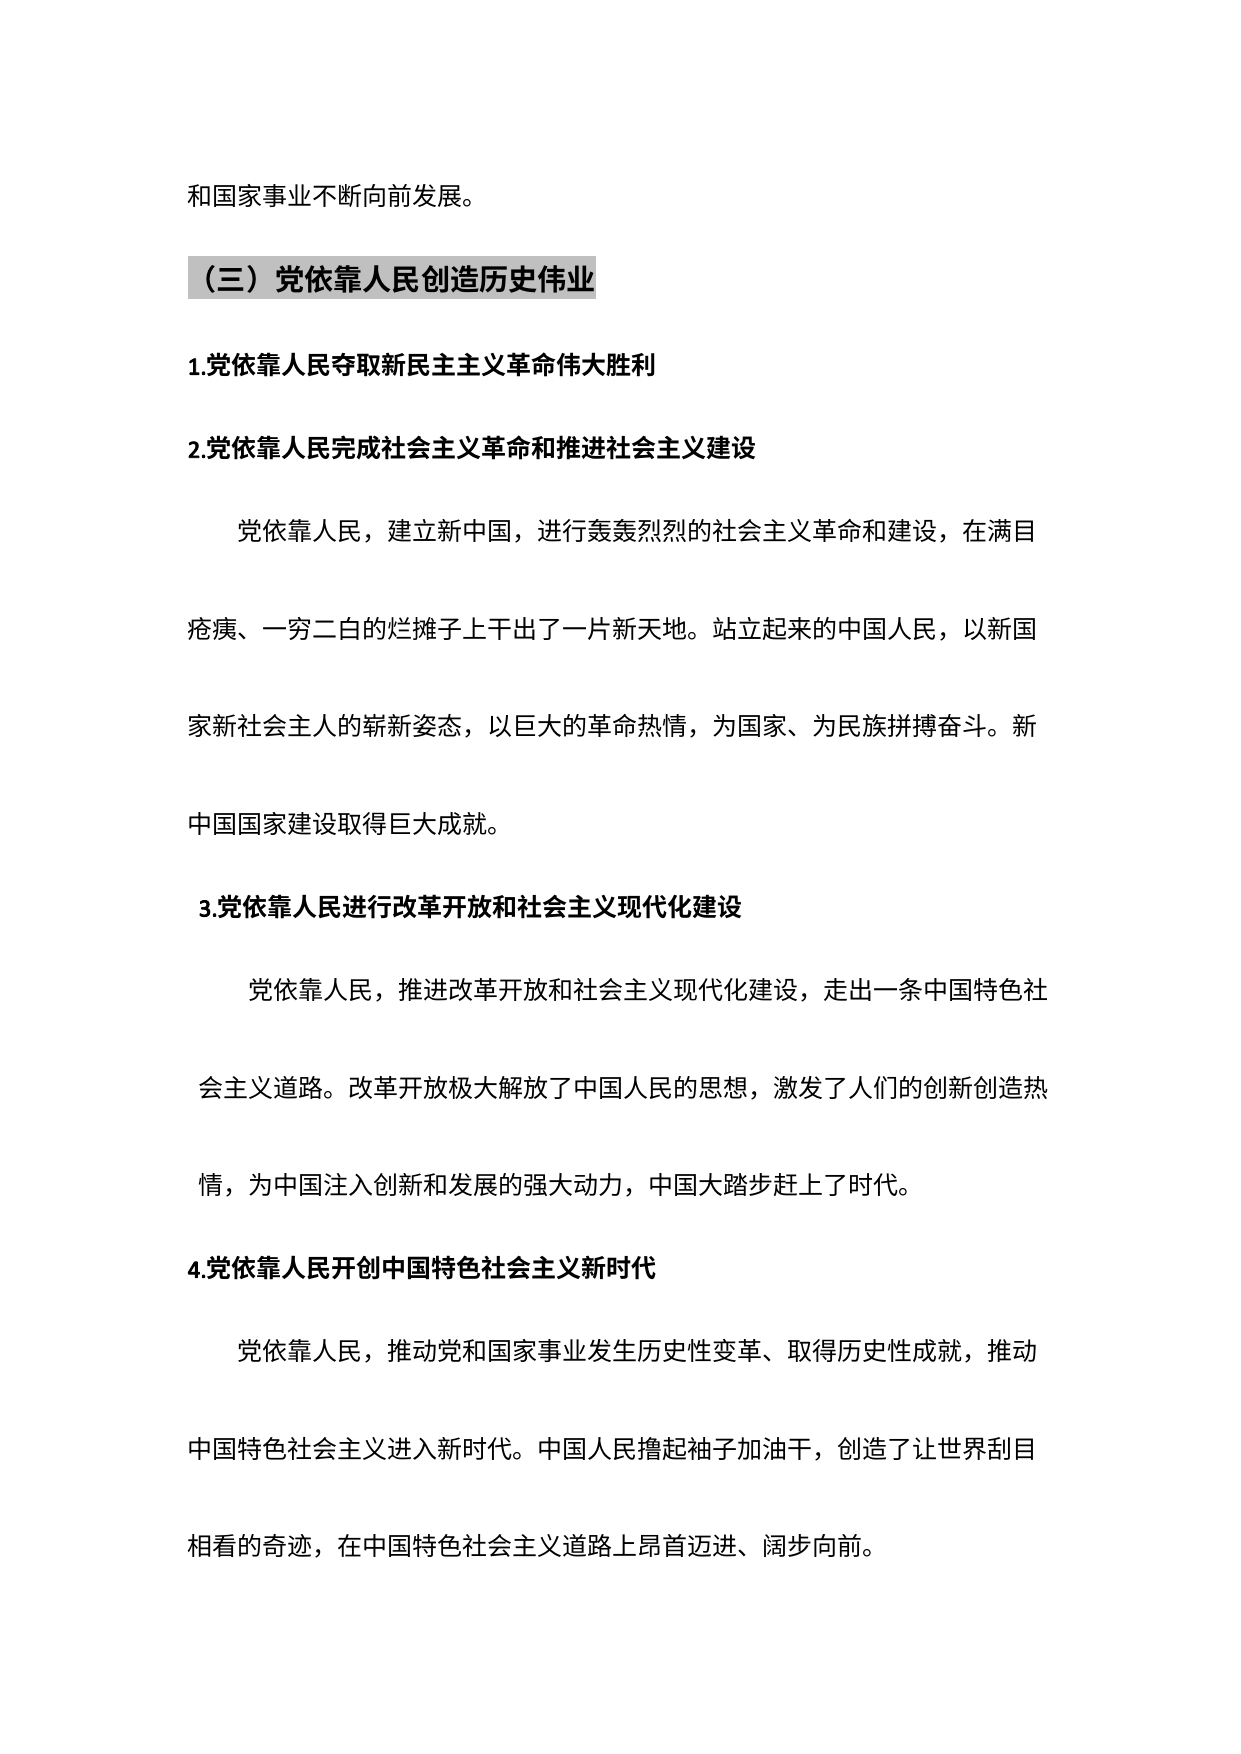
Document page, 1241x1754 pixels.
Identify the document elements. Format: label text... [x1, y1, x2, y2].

list 3.党依靠人民进行改革开放和社会主义现代化建设 [198, 873, 1053, 938]
list 党依靠人民，推进改革开放和社会主义现代化建设，走出一条中国特色社会主义道路。改革开放极大解放了中国人民的思想，激发了人们的创新创造热情，为中国注入创新和发展的强大动力，中国大踏步赶上了时代。 [198, 956, 1053, 1216]
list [187, 162, 1053, 227]
list 2.党依靠人民完成社会主义革命和推进社会主义建设 [187, 414, 1053, 479]
list 4.党依靠人民开创中国特色社会主义新时代 [187, 1234, 1053, 1299]
list 党依靠人民，建立新中国，进行轰轰烈烈的社会主义革命和建设，在满目疮痍、一穷二白的烂摊子上干出了一片新天地。站立起来的中国人民，以新国家新社会主人的崭新姿态，以巨大的革命热情，为国家、为民族拼搏奋斗。新中国国家建设取得巨大成就。 [187, 497, 1053, 855]
list （三）党依靠人民创造历史伟业 [187, 245, 1053, 310]
list 1.党依靠人民夺取新民主主义革命伟大胜利 [187, 331, 1053, 396]
list 党依靠人民，推动党和国家事业发生历史性变革、取得历史性成就，推动中国特色社会主义进入新时代。中国人民撸起袖子加油干，创造了让世界刮目相看的奇迹，在中国特色社会主义道路上昂首迈进、阔步向前。 [187, 1317, 1053, 1577]
